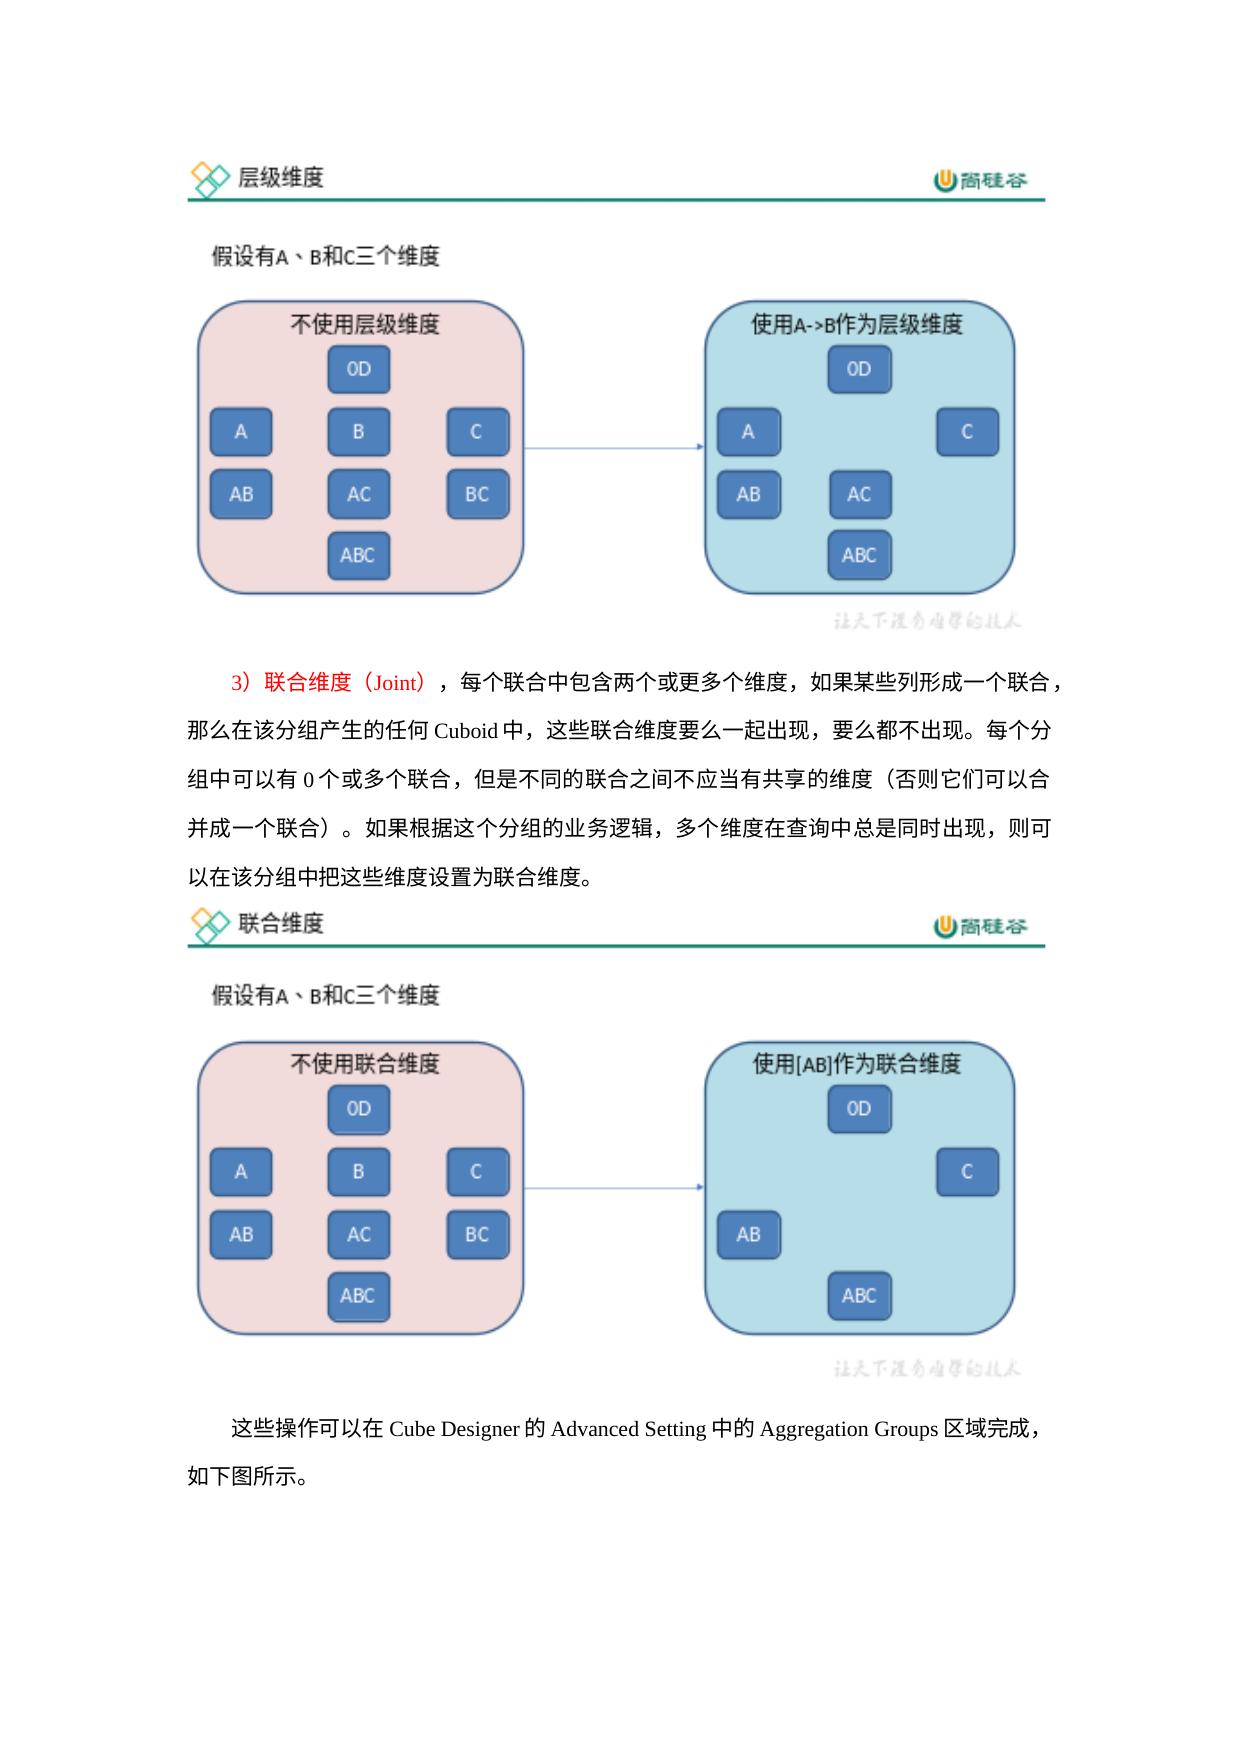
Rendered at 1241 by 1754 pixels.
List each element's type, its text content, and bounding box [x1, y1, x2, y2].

text 3）联合维度（Joint），每个联合中包含两个或更多个维度，如果某些列形成一个联合，那么在该分组产生的任何Cuboid中，这些联合维度要么一起出现，要么都不出现。每个分组中可以有0个或多个联合，但是不同的联合之间不应当有共享的维度（否则它们可以合并成一个联合）。如果根据这个分组的业务逻辑，多个维度在查询中总是同时出现，则可以在该分组中把这些维度设置为联合维度。 [187, 664, 1053, 892]
text 这些操作可以在Cube Designer的Advanced Setting中的Aggregation Groups区域完成，如下图所示。 [187, 1410, 1053, 1491]
